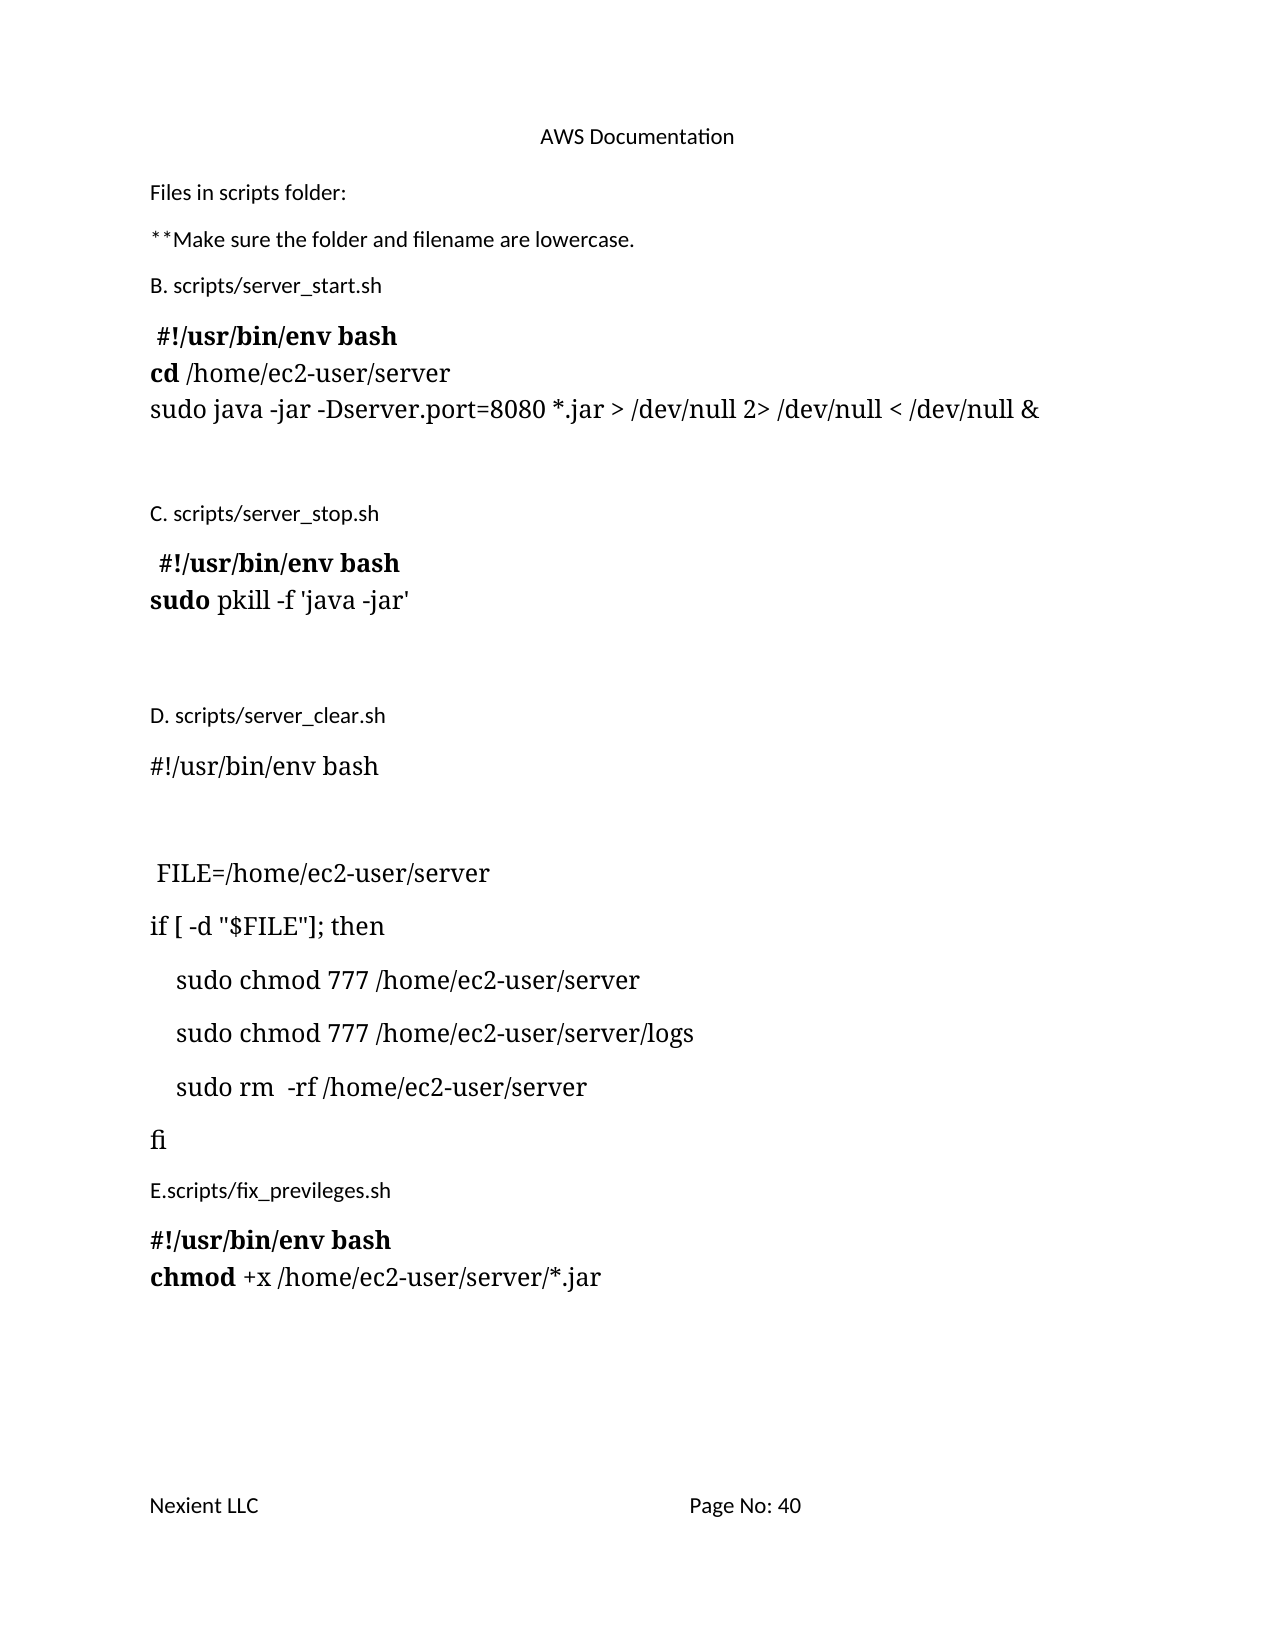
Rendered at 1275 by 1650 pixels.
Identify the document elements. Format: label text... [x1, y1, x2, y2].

text #!/usr/bin/env bash cd /home/ec2-user/server sudo java -jar -Dserver.port=8080 *.jar > /dev/null 2> /dev/null < /dev/null & [150, 318, 1125, 426]
text D. scripts/server_clear.sh [150, 702, 1125, 730]
text #!/usr/bin/env bash [150, 748, 1125, 783]
text if [ -d "$FILE"]; then [150, 909, 1125, 943]
text #!/usr/bin/env bash sudo pkill -f 'java -jar' [150, 546, 1125, 617]
text Files in scripts folder: [150, 178, 1125, 206]
text C. scripts/server_stop.sh [150, 499, 1125, 527]
text #!/usr/bin/env bash chmod +x /home/ec2-user/server/*.jar [150, 1223, 1125, 1324]
text sudo rm -rf /home/ec2-user/server [150, 1069, 1125, 1103]
text sudo chmod 777 /home/ec2-user/server/logs [150, 1016, 1125, 1050]
text fi [150, 1123, 1125, 1157]
text **Make sure the folder and filename are lowercase. [150, 225, 1125, 253]
text B. scripts/server_start.sh [150, 272, 1125, 300]
text sudo chmod 777 /home/ec2-user/server [150, 962, 1125, 996]
text FILE=/home/ec2-user/server [150, 855, 1125, 889]
text E.scripts/fix_previleges.sh [150, 1176, 1125, 1204]
